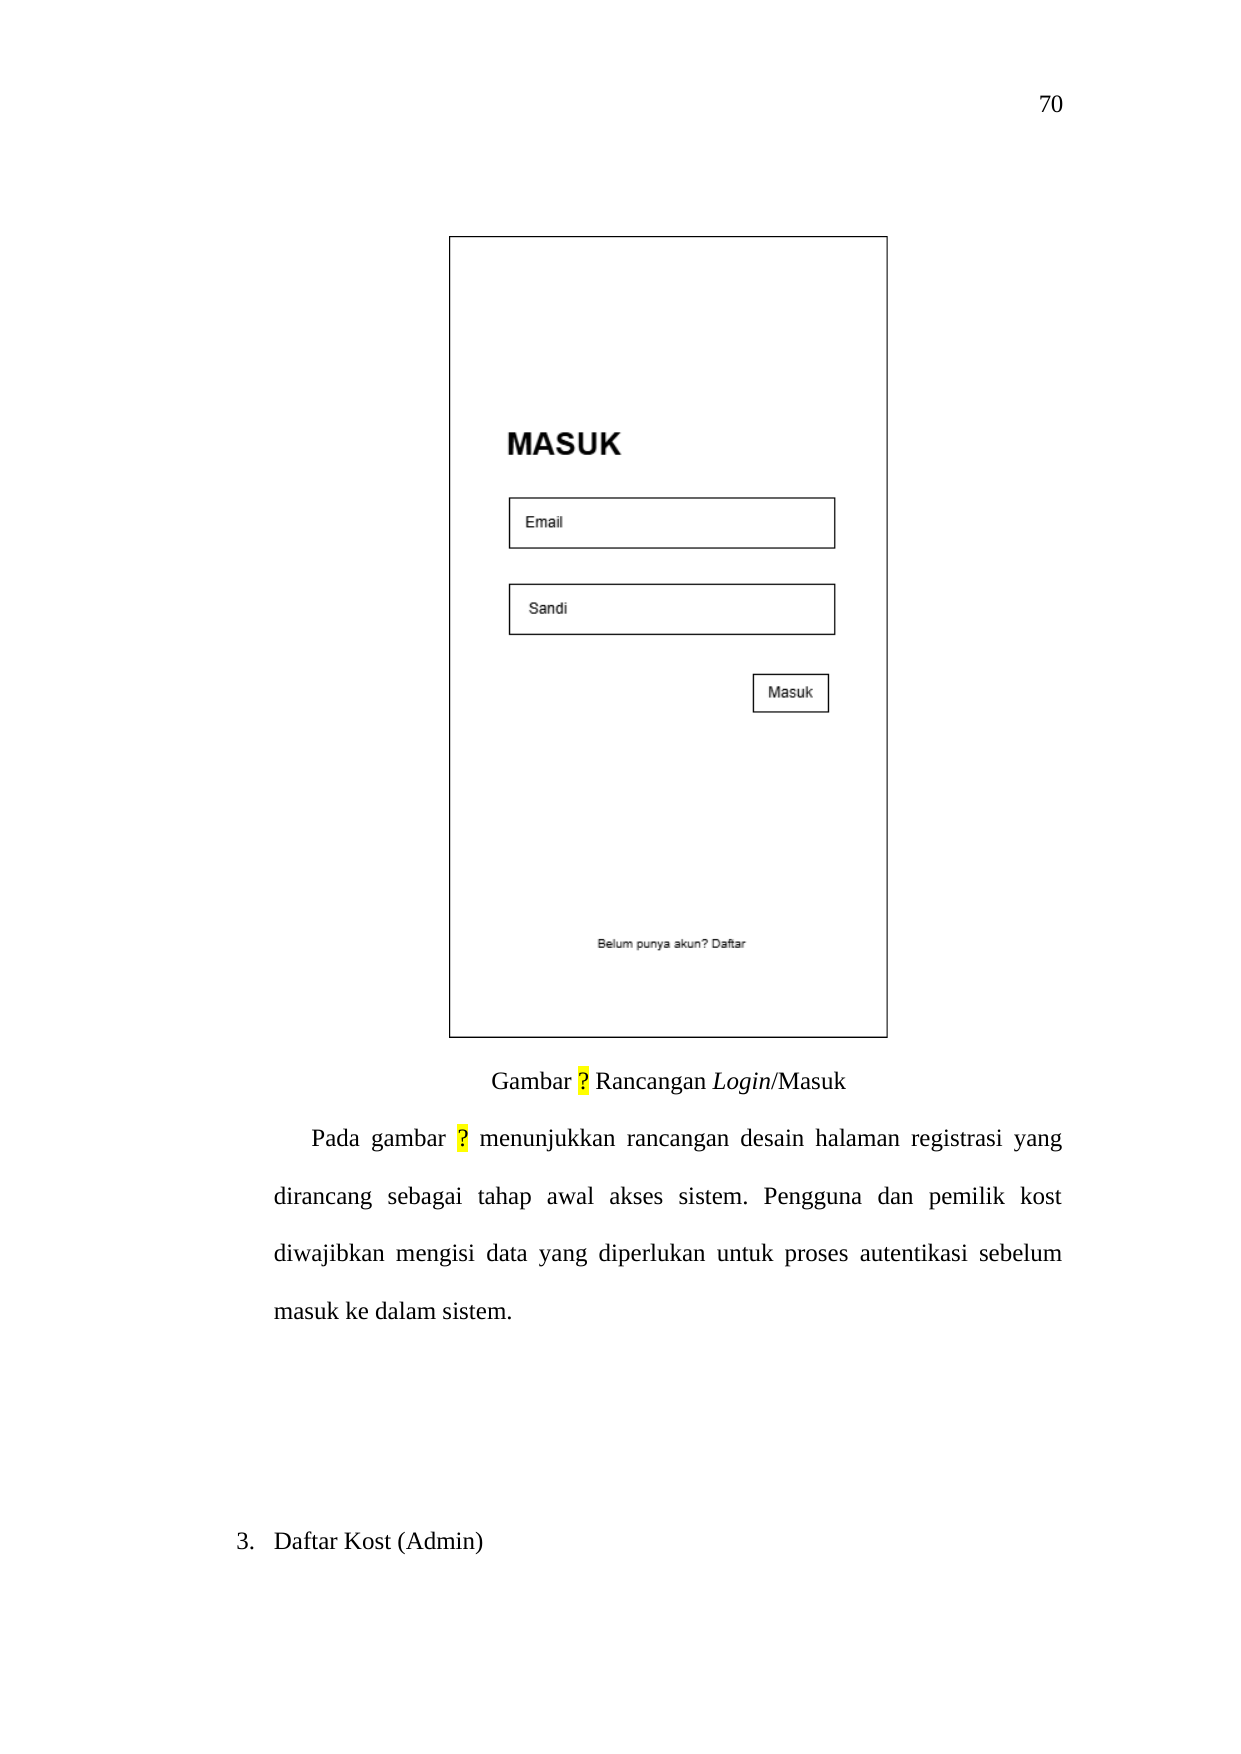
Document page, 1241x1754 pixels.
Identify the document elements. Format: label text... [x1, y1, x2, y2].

list Daftar Kost (Admin) [236, 1526, 1063, 1555]
picture [449, 236, 888, 1038]
list Pada gambar ? menunjukkan rancangan desain halaman registrasi yang dirancang sebagai tahap awal akses sistem. Pengguna dan pemilik kost diwajibkan mengisi data yang diperlukan untuk proses autentikasi sebelum masuk ke dalam sistem. [274, 1123, 1063, 1325]
list Gambar ? Rancangan Login/Masuk [589, 1066, 1063, 1095]
list Gambar ? Rancangan Login/Masuk [274, 1066, 578, 1095]
